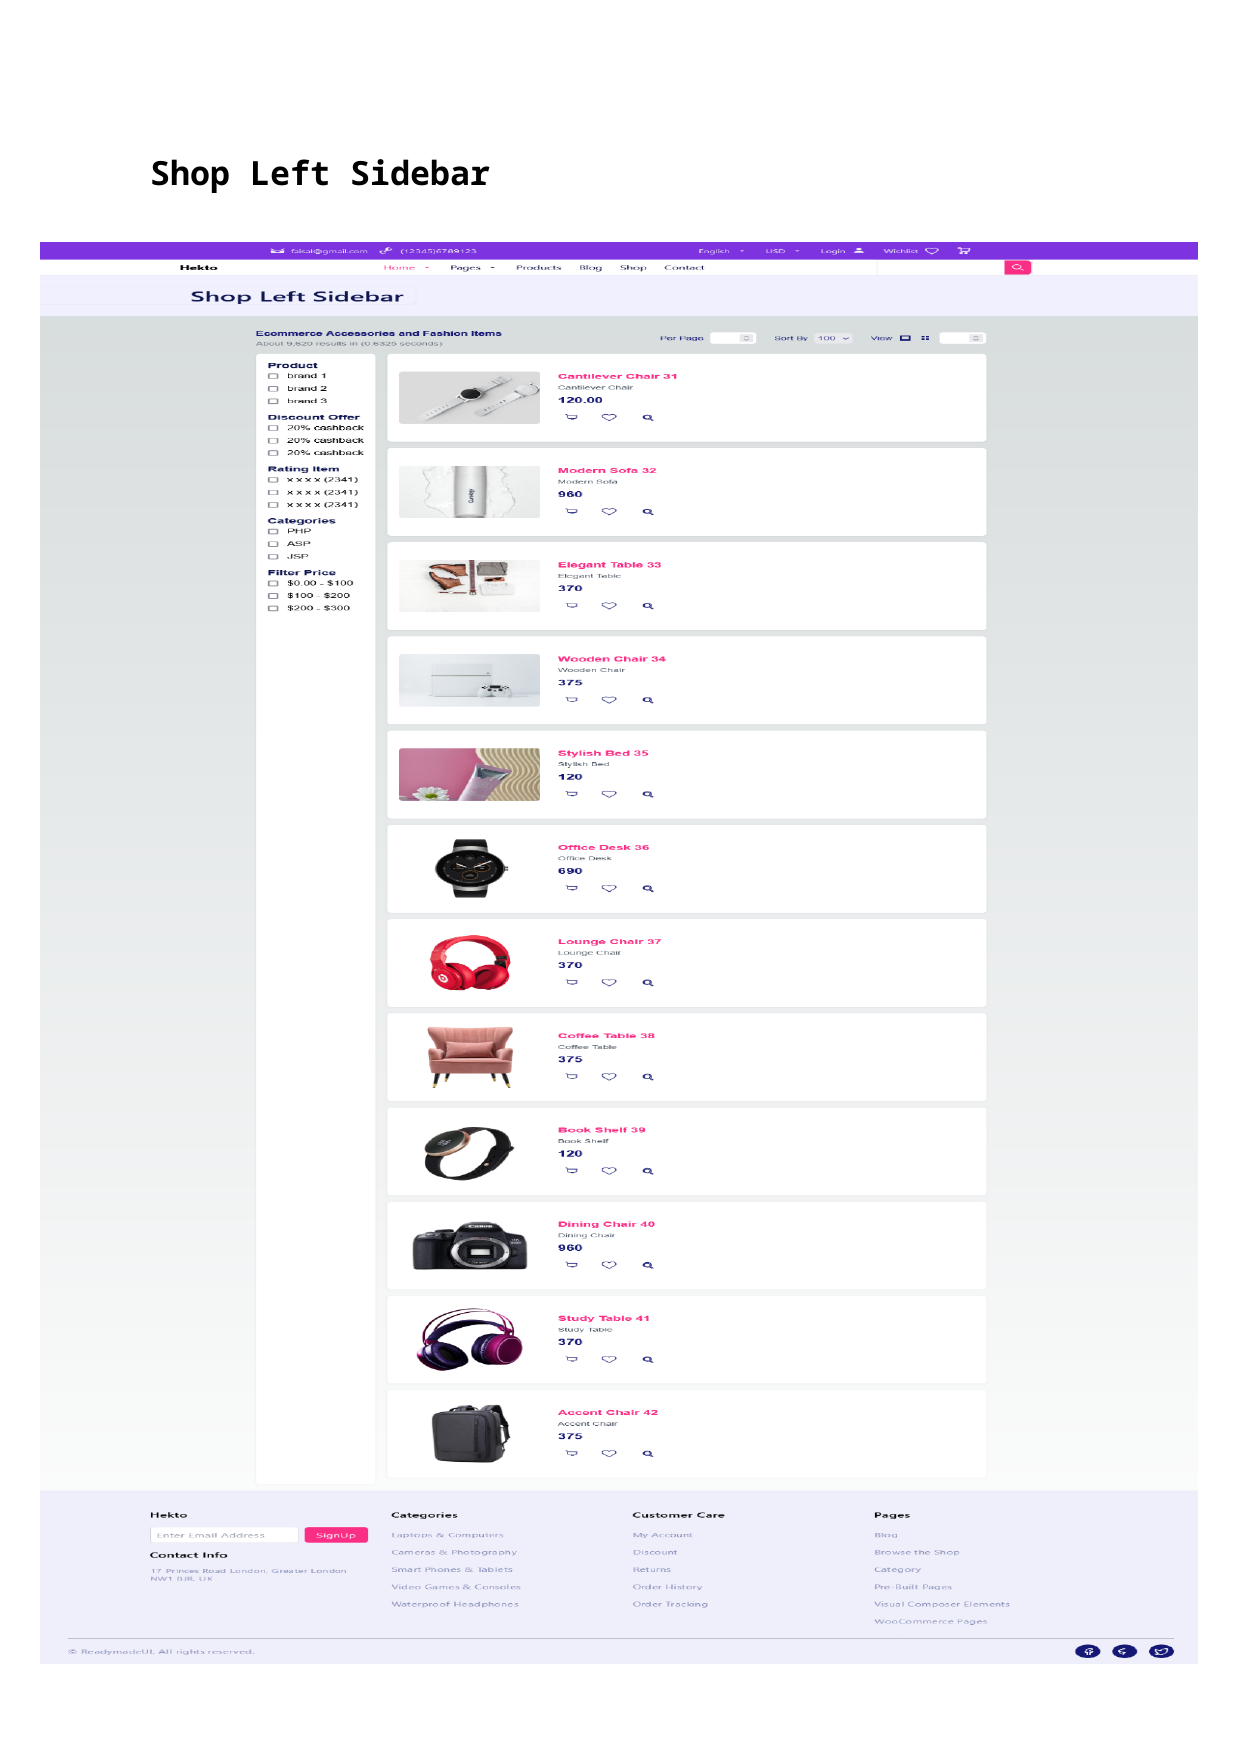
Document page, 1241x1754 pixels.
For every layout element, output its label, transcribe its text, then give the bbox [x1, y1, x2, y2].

picture [38, 242, 1198, 1661]
text Shop Left Sidebar [150, 150, 1090, 195]
